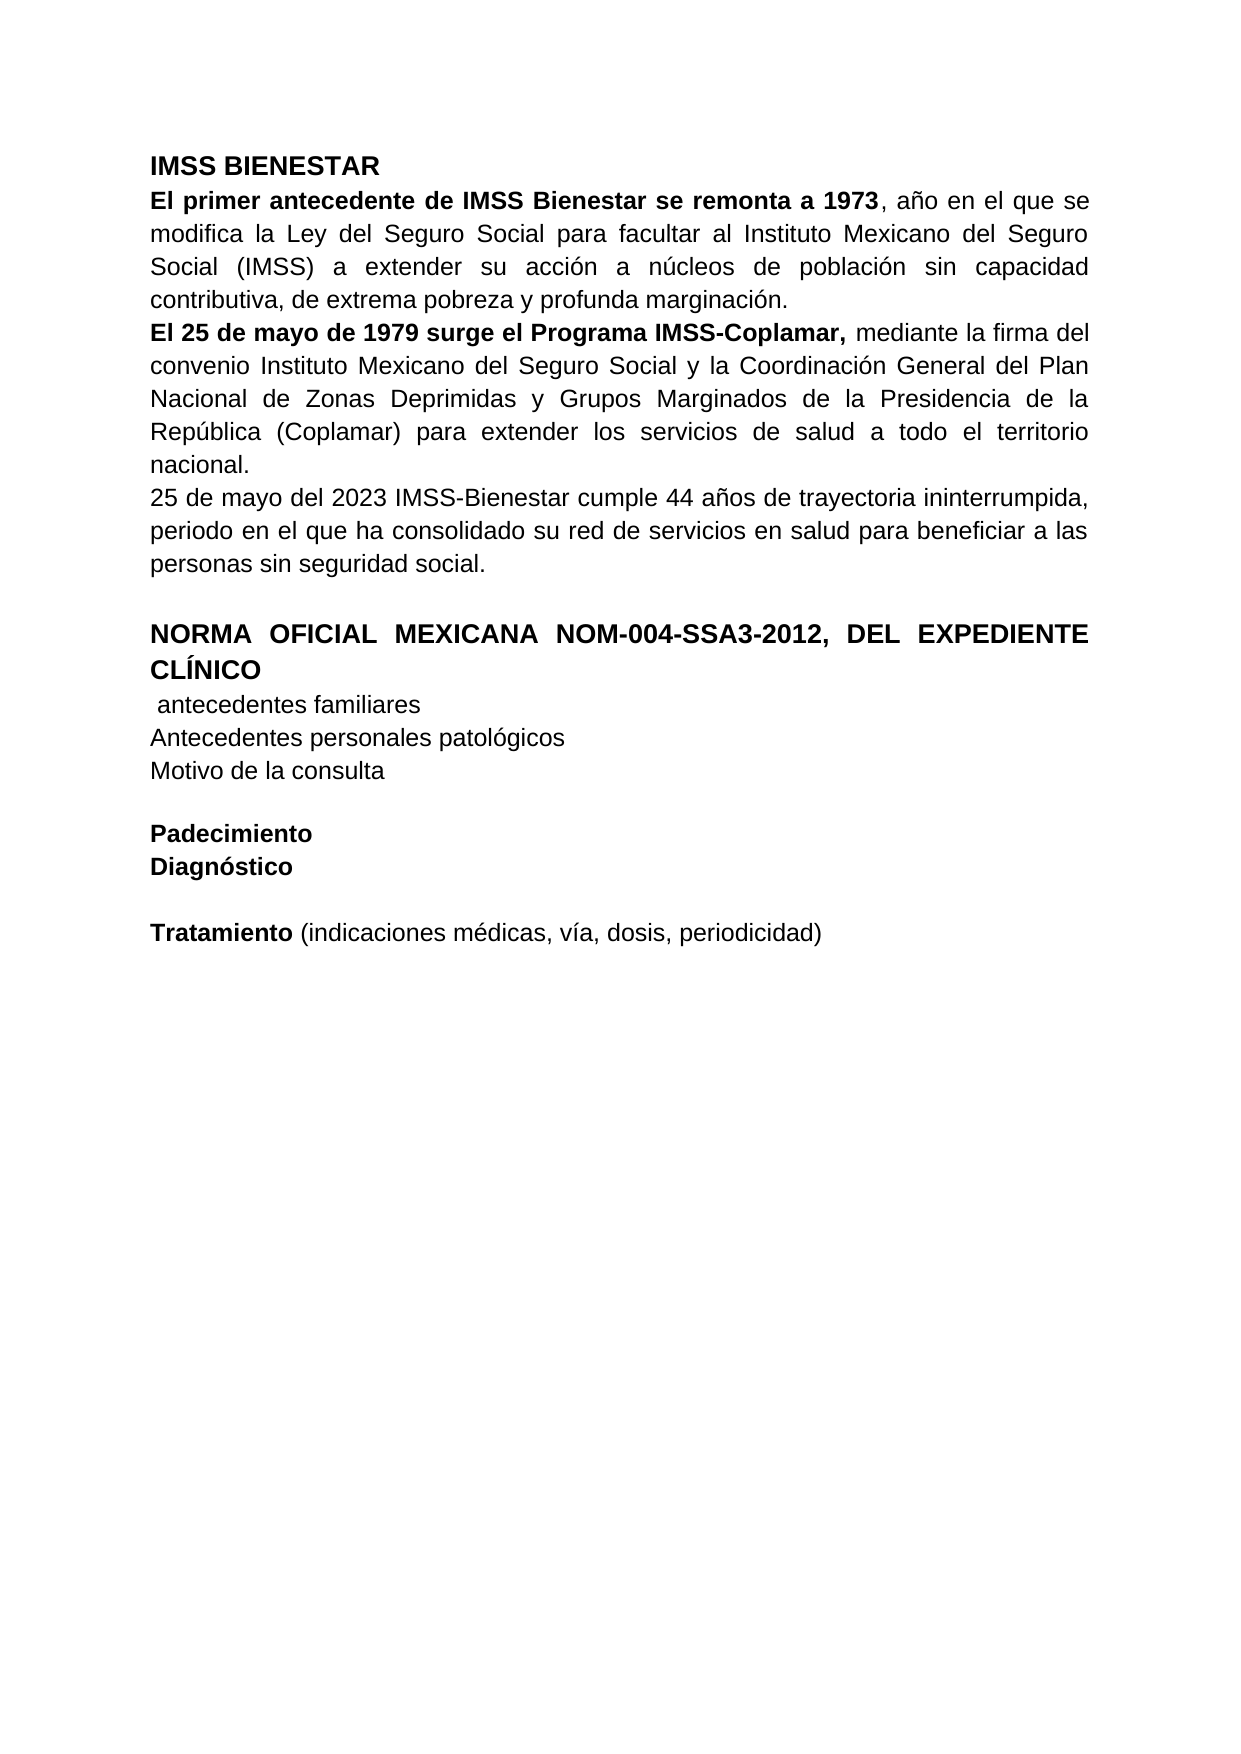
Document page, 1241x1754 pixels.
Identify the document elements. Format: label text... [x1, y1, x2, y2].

text Padecimiento [150, 819, 1090, 848]
text NORMA OFICIAL MEXICANA NOM-004-SSA3-2012, DEL EXPEDIENTE CLÍNICO [150, 618, 1090, 685]
text 25 de mayo del 2023 IMSS-Bienestar cumple 44 años de trayectoria ininterrumpida, periodo en el que ha consolidado su red de servicios en salud para beneficiar a las personas sin seguridad social. [150, 483, 1090, 578]
text El 25 de mayo de 1979 surge el Programa IMSS-Coplamar, mediante la firma del convenio Instituto Mexicano del Seguro Social y la Coordinación General del Plan Nacional de Zonas Deprimidas y Grupos Marginados de la Presidencia de la República (Coplamar) para extender los servicios de salud a todo el territorio nacional. [150, 318, 1090, 479]
text Motivo de la consulta [150, 756, 1090, 785]
text Tratamiento (indicaciones médicas, vía, dosis, periodicidad) [150, 918, 1090, 947]
text antecedentes familiares [150, 690, 1090, 719]
text Antecedentes personales patológicos [150, 723, 1090, 752]
subtitle IMSS BIENESTAR [150, 150, 1090, 181]
text Diagnóstico [150, 852, 1090, 881]
text El primer antecedente de IMSS Bienestar se remonta a 1973, año en el que se modifica la Ley del Seguro Social para facultar al Instituto Mexicano del Seguro Social (IMSS) a extender su acción a núcleos de población sin capacidad contributiva, de extrema pobreza y profunda marginación. [150, 186, 1090, 314]
